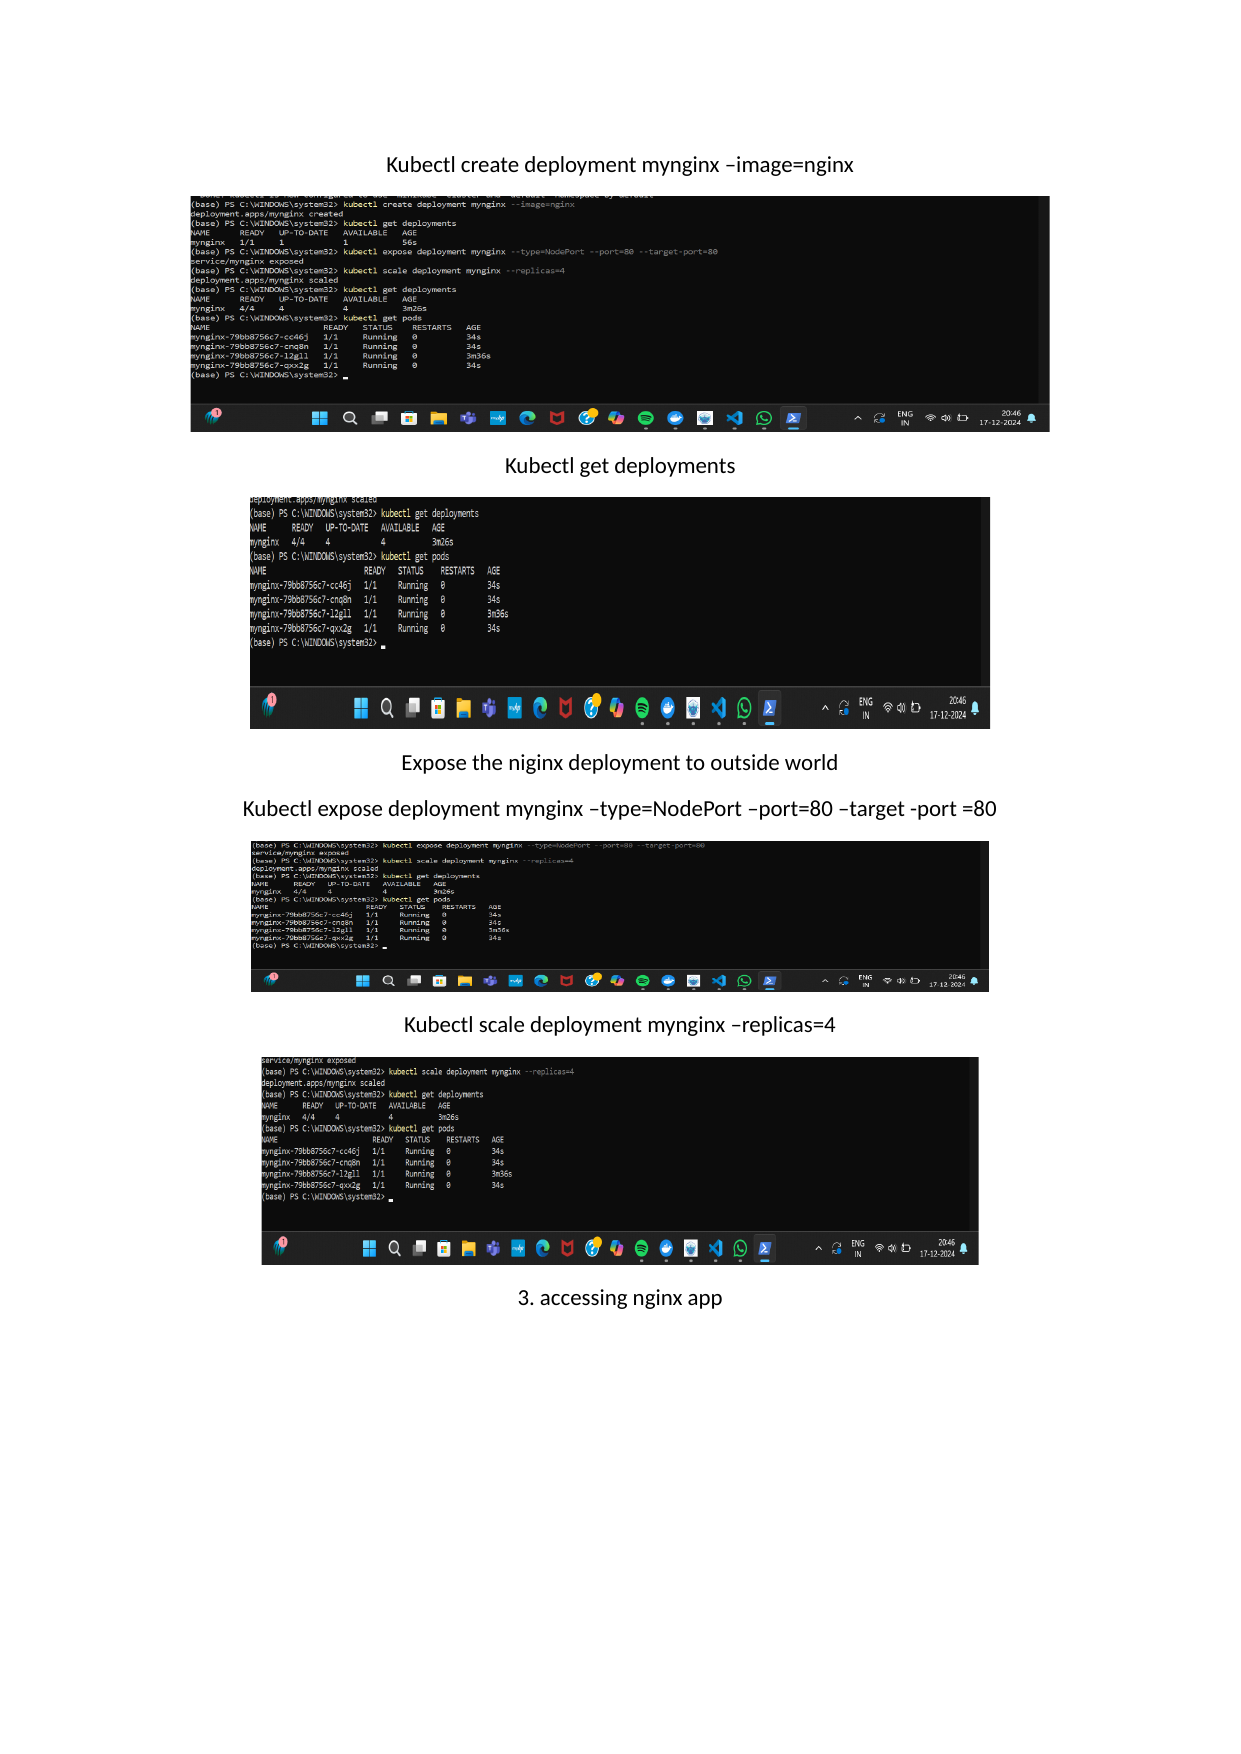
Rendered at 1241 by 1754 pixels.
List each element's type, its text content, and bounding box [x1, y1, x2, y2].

picture [261, 1057, 979, 1265]
text Kubectl create deployment mynginx –image=nginx [150, 150, 1090, 178]
picture [251, 841, 989, 992]
text Kubectl get deployments [150, 451, 1090, 479]
picture [250, 497, 991, 729]
text Expose the niginx deployment to outside world [150, 748, 1090, 776]
text Kubectl expose deployment mynginx –type=NodePort –port=80 –target -port =80 [150, 794, 1090, 823]
picture [190, 196, 1050, 432]
text 3. accessing nginx app [150, 1283, 1090, 1312]
text Kubectl scale deployment mynginx –replicas=4 [150, 1010, 1090, 1038]
